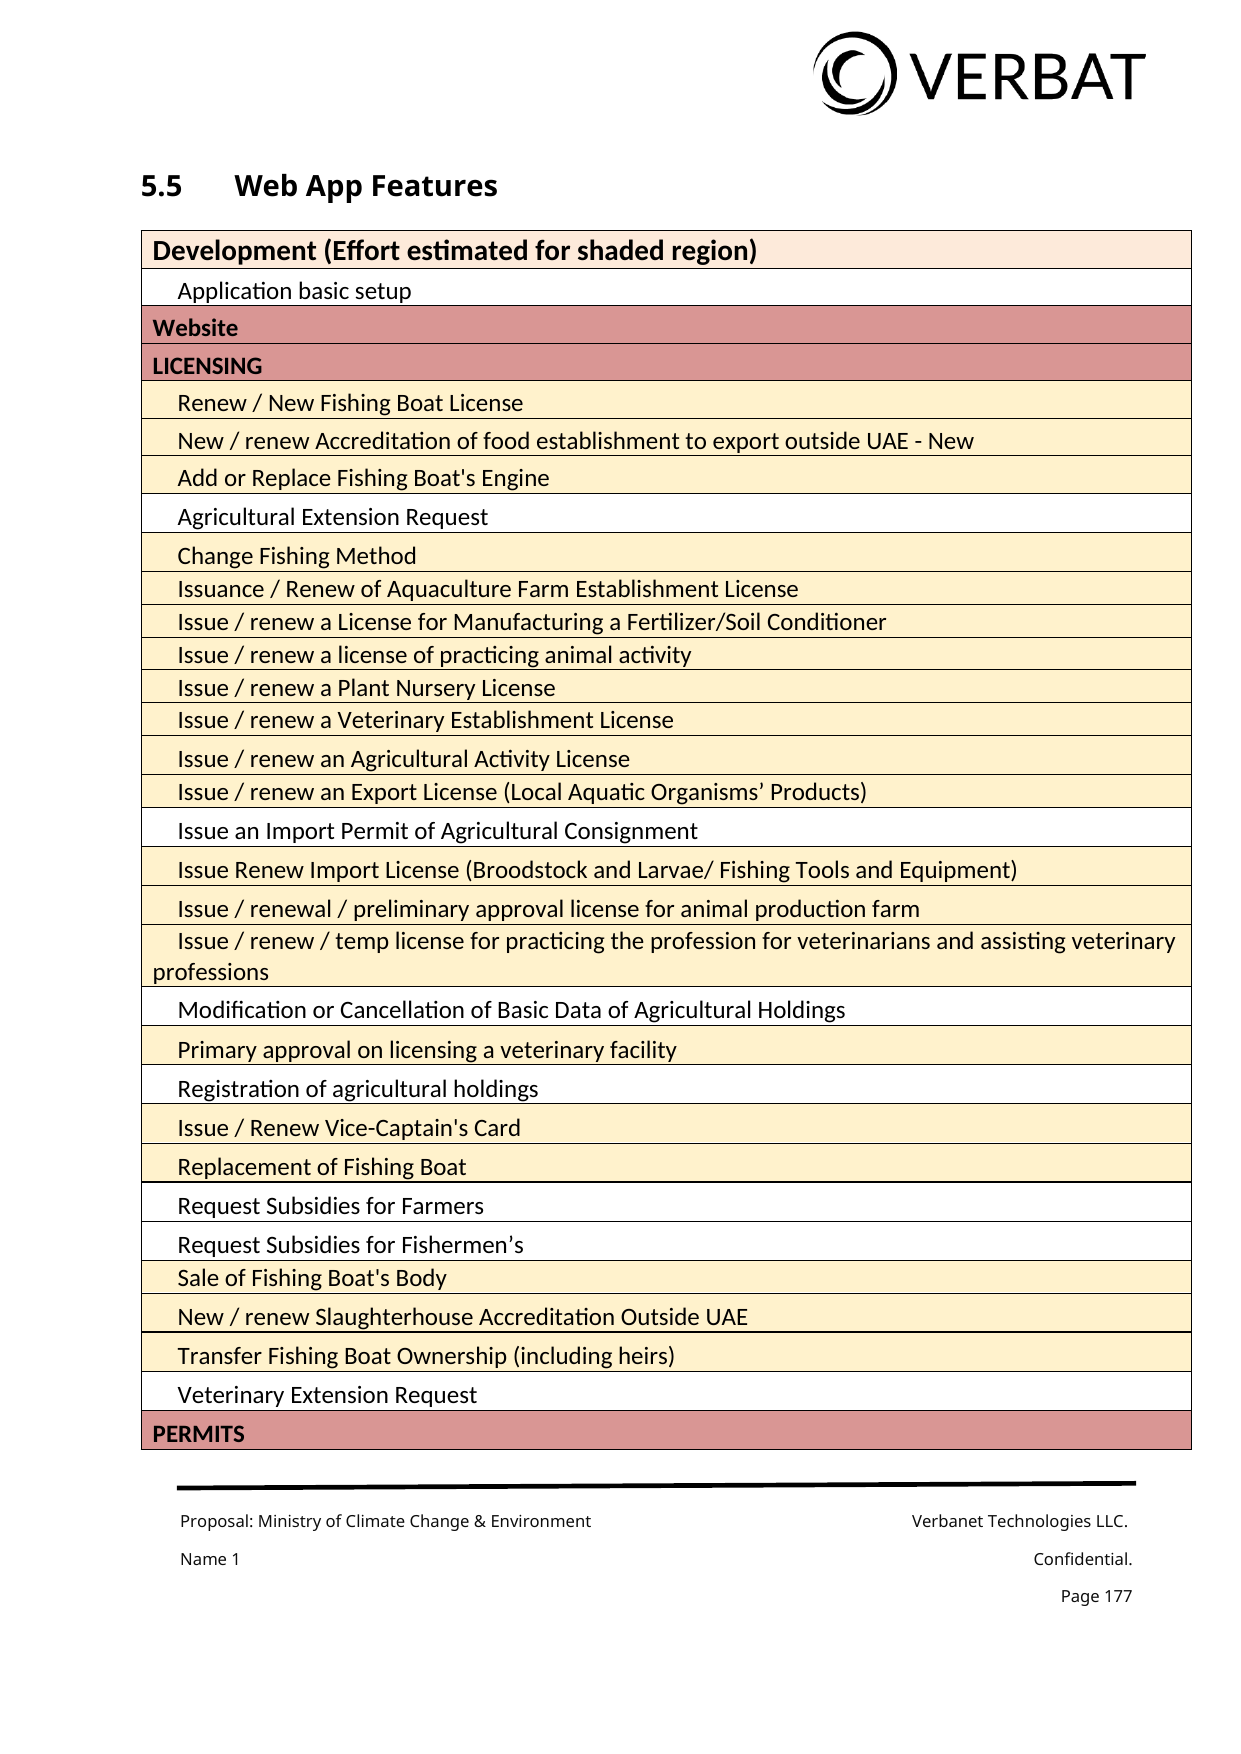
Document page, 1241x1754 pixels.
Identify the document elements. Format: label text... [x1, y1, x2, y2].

table_cell Issue / renew a license of practicing animal activity [142, 638, 1191, 669]
table_cell Change Fishing Method [142, 533, 1191, 571]
table_cell Transfer Fishing Boat Ownership (including heirs) [142, 1333, 1191, 1371]
table_cell Renew / New Fishing Boat License [142, 381, 1191, 418]
table_cell Request Subsidies for Fishermen’s [142, 1222, 1191, 1259]
table_cell Modification or Cancellation of Basic Data of Agricultural Holdings [142, 987, 1191, 1025]
table_cell Issue / renew a Veterinary Establishment License [142, 703, 1191, 735]
table_cell Issue / renew an Agricultural Activity License [142, 736, 1191, 774]
table_cell New / renew Slaughterhouse Accreditation Outside UAE [142, 1294, 1191, 1331]
table_cell Sale of Fishing Boat's Body [142, 1261, 1191, 1292]
table_cell New / renew Accreditation of food establishment to export outside UAE - New [142, 419, 1191, 455]
subtitle Web App Features [141, 166, 1053, 205]
table_cell Application basic setup [142, 269, 1191, 305]
table_cell Issuance / Renew of Aquaculture Farm Establishment License [142, 572, 1191, 604]
table_cell Replacement of Fishing Boat [142, 1144, 1191, 1181]
table_cell Request Subsidies for Farmers [142, 1183, 1191, 1221]
table_cell Issue / renew an Export License (Local Aquatic Organisms’ Products) [142, 775, 1191, 807]
table_cell Issue / renew / temp license for practicing the profession for veterinarians and assisting veterinary professions [142, 925, 1191, 986]
table_cell Website [142, 306, 1191, 343]
table_cell Registration of agricultural holdings [142, 1065, 1191, 1103]
table_cell LICENSING [142, 344, 1191, 380]
table_cell Issue an Import Permit of Agricultural Consignment [142, 808, 1191, 846]
table_cell Issue / renewal / preliminary approval license for animal production farm [142, 886, 1191, 924]
picture [809, 27, 1148, 116]
table_cell Primary approval on licensing a veterinary facility [142, 1026, 1191, 1064]
table_cell Agricultural Extension Request [142, 494, 1191, 532]
table_header Development (Effort estimated for shaded region) [142, 231, 1191, 268]
table_cell Issue / renew a Plant Nursery License [142, 670, 1191, 702]
table_cell Issue / Renew Vice-Captain's Card [142, 1104, 1191, 1142]
table_cell Issue / renew a License for Manufacturing a Fertilizer/Soil Conditioner [142, 605, 1191, 637]
table_cell Veterinary Extension Request [142, 1372, 1191, 1409]
table_cell Issue Renew Import License (Broodstock and Larvae/ Fishing Tools and Equipment) [142, 847, 1191, 885]
table_cell Add or Replace Fishing Boat's Engine [142, 456, 1191, 493]
table_cell PERMITS [142, 1411, 1191, 1449]
